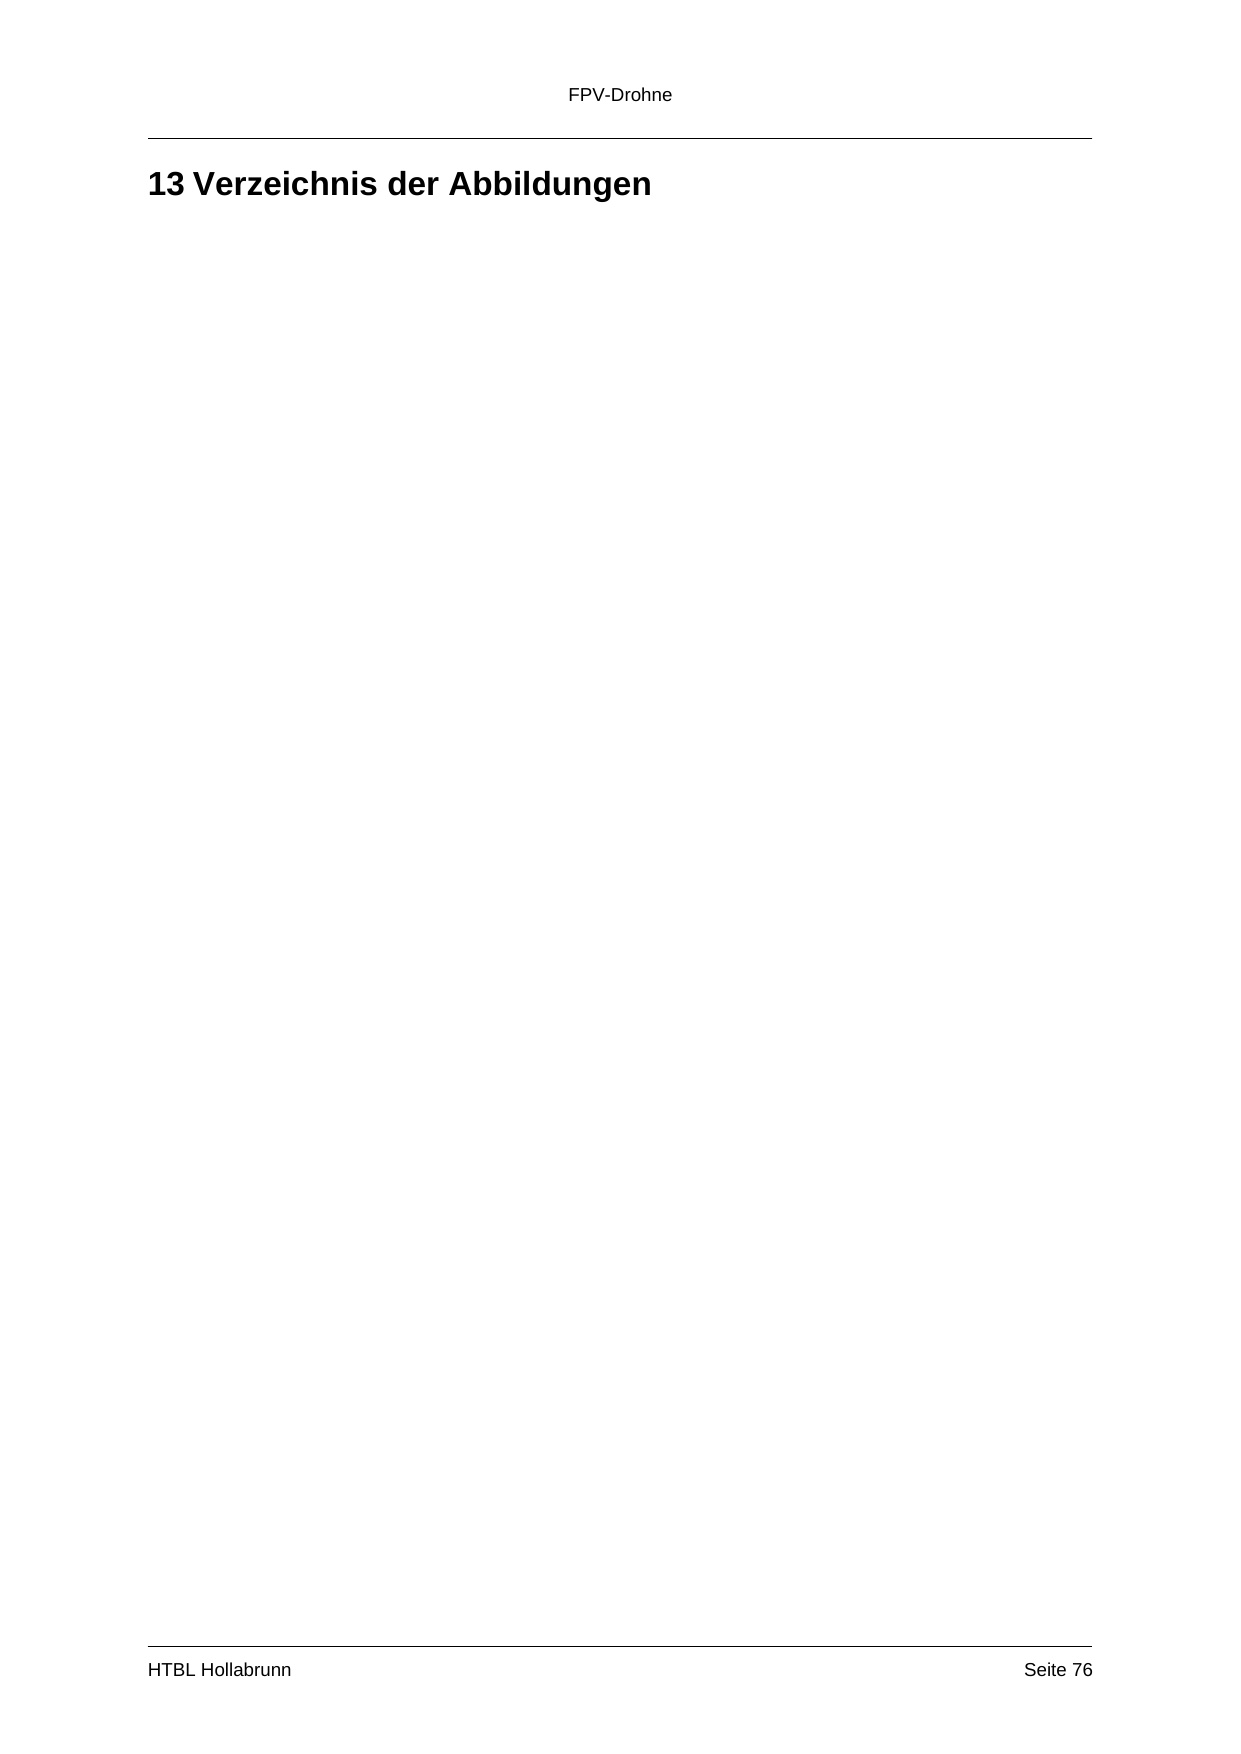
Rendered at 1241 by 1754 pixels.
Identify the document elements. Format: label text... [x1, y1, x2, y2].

subtitle Verzeichnis der Abbildungen [148, 164, 1092, 203]
